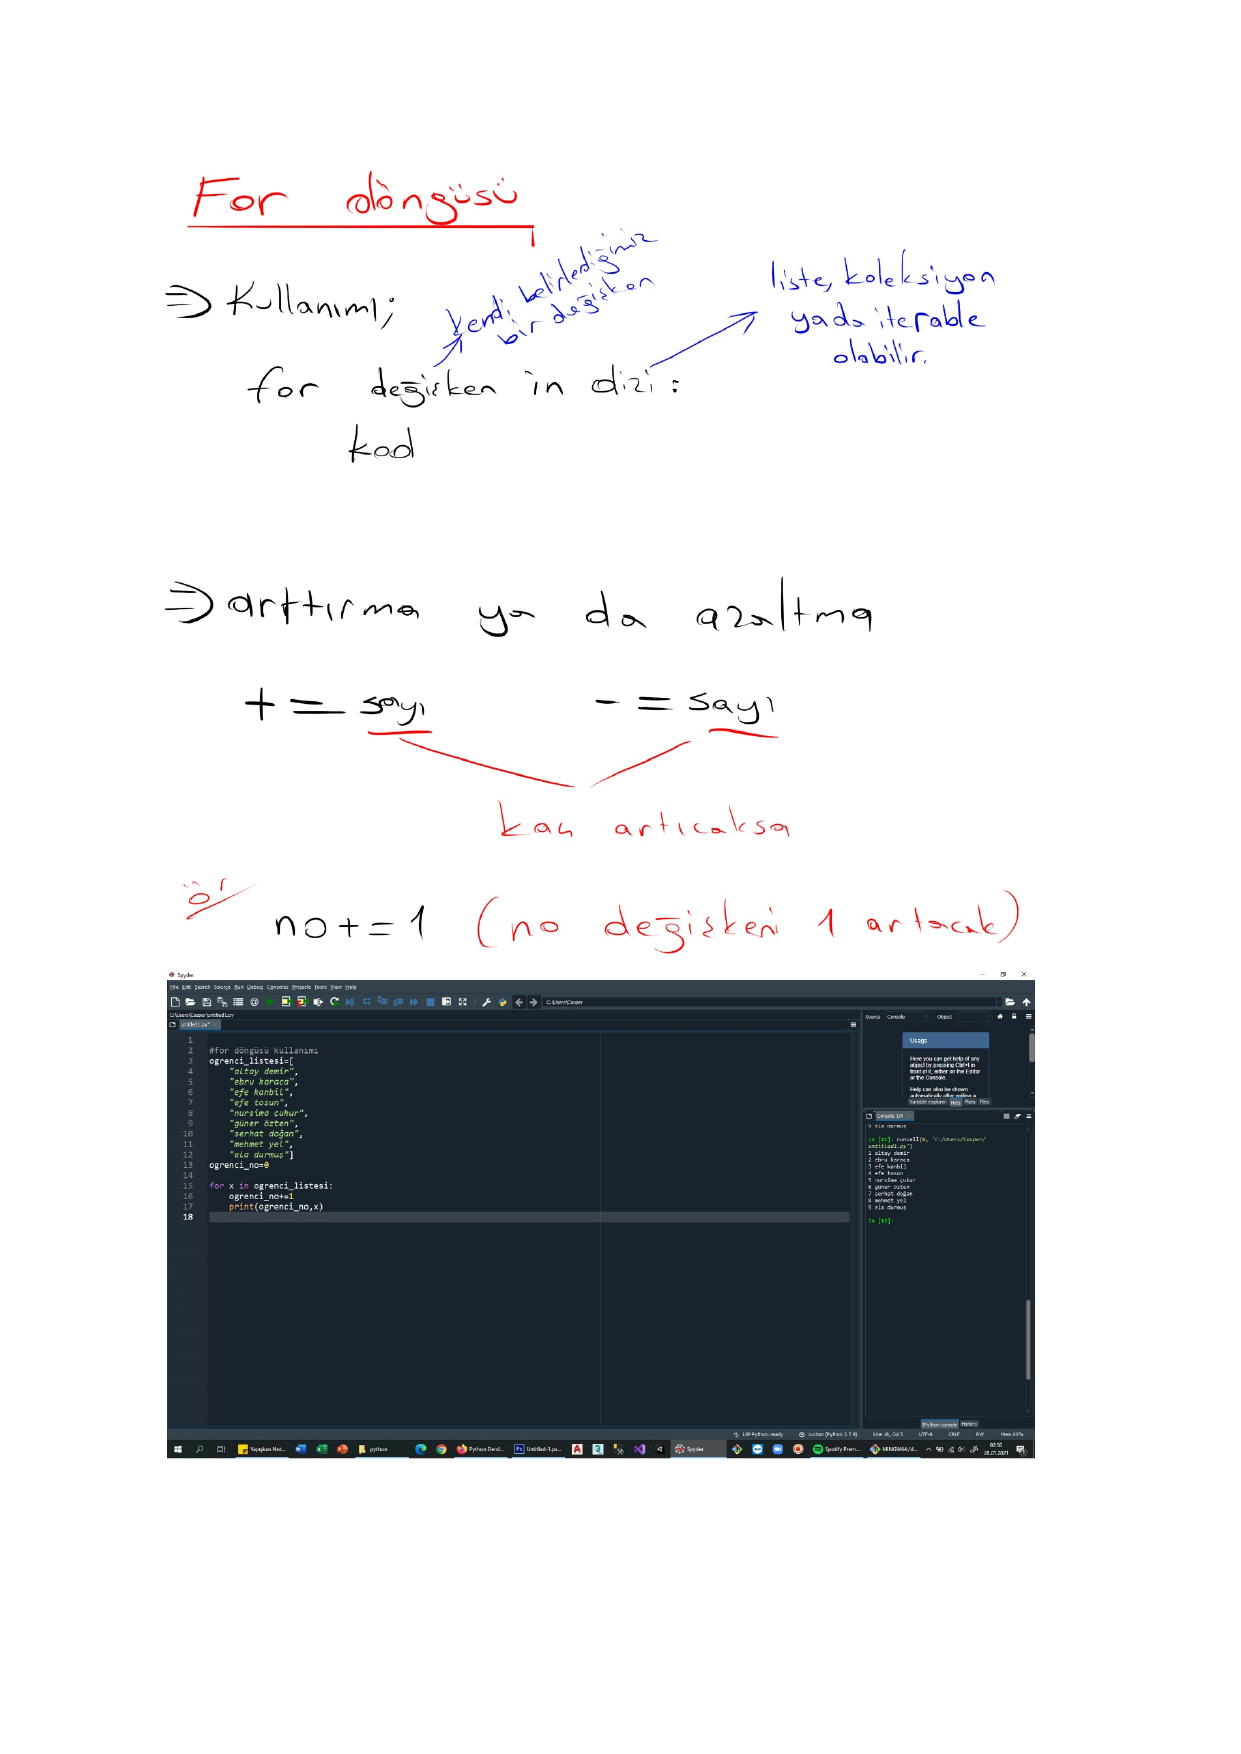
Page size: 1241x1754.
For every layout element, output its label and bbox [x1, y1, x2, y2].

picture [147, 147, 1092, 1485]
